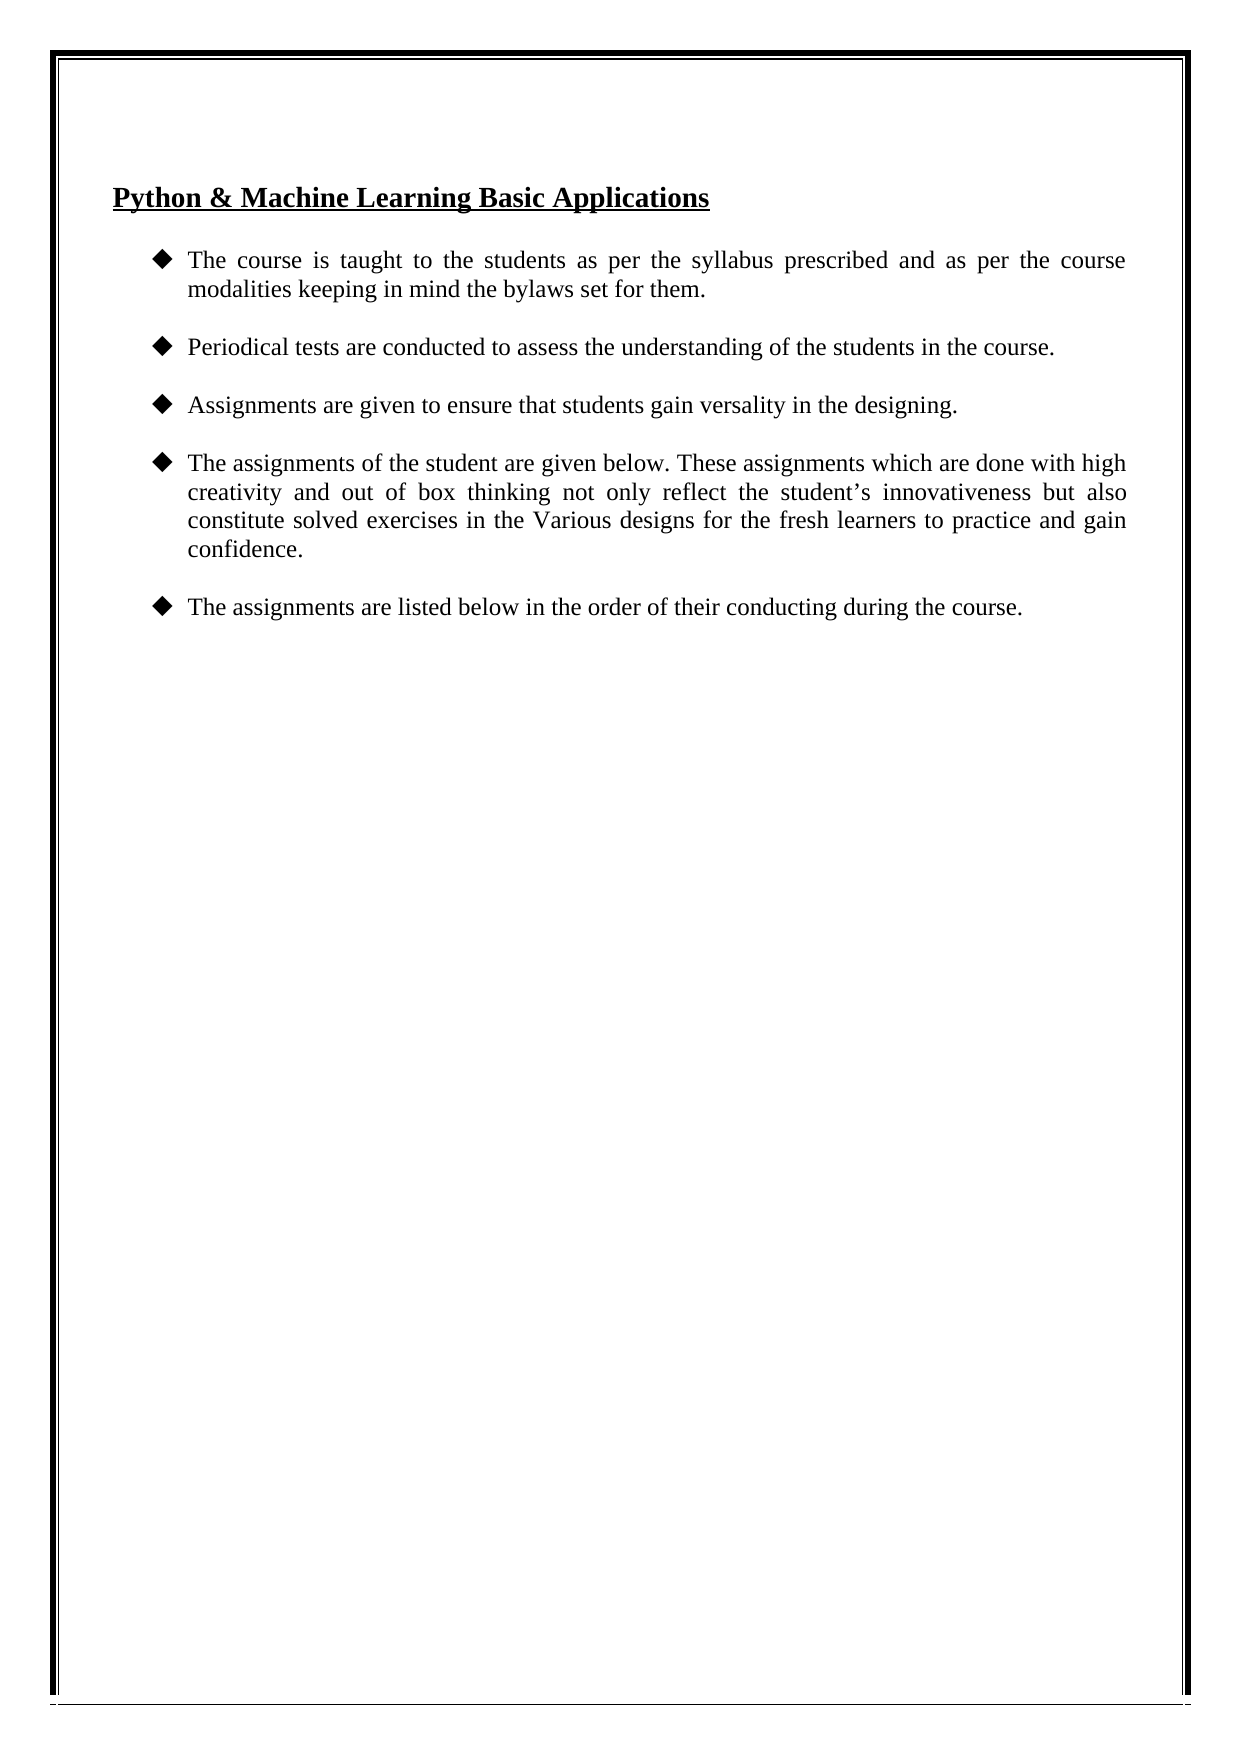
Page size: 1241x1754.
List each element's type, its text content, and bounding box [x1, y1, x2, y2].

list The assignments are listed below in the order of their conducting during the course. [150, 592, 1128, 621]
list Periodical tests are conducted to assess the understanding of the students in the course. [150, 332, 1128, 361]
list Assignments are given to ensure that students gain versality in the designing. [150, 390, 1128, 419]
text Python & Machine Learning Basic Applications [112, 180, 1128, 214]
list The course is taught to the students as per the syllabus prescribed and as per the course modalities keeping in mind the bylaws set for them. [150, 245, 1128, 302]
list The assignments of the student are given below. These assignments which are done with high creativity and out of box thinking not only reflect the student’s innovativeness but also constitute solved exercises in the Various designs for the fresh learners to practice and gain confidence. [150, 448, 1128, 563]
